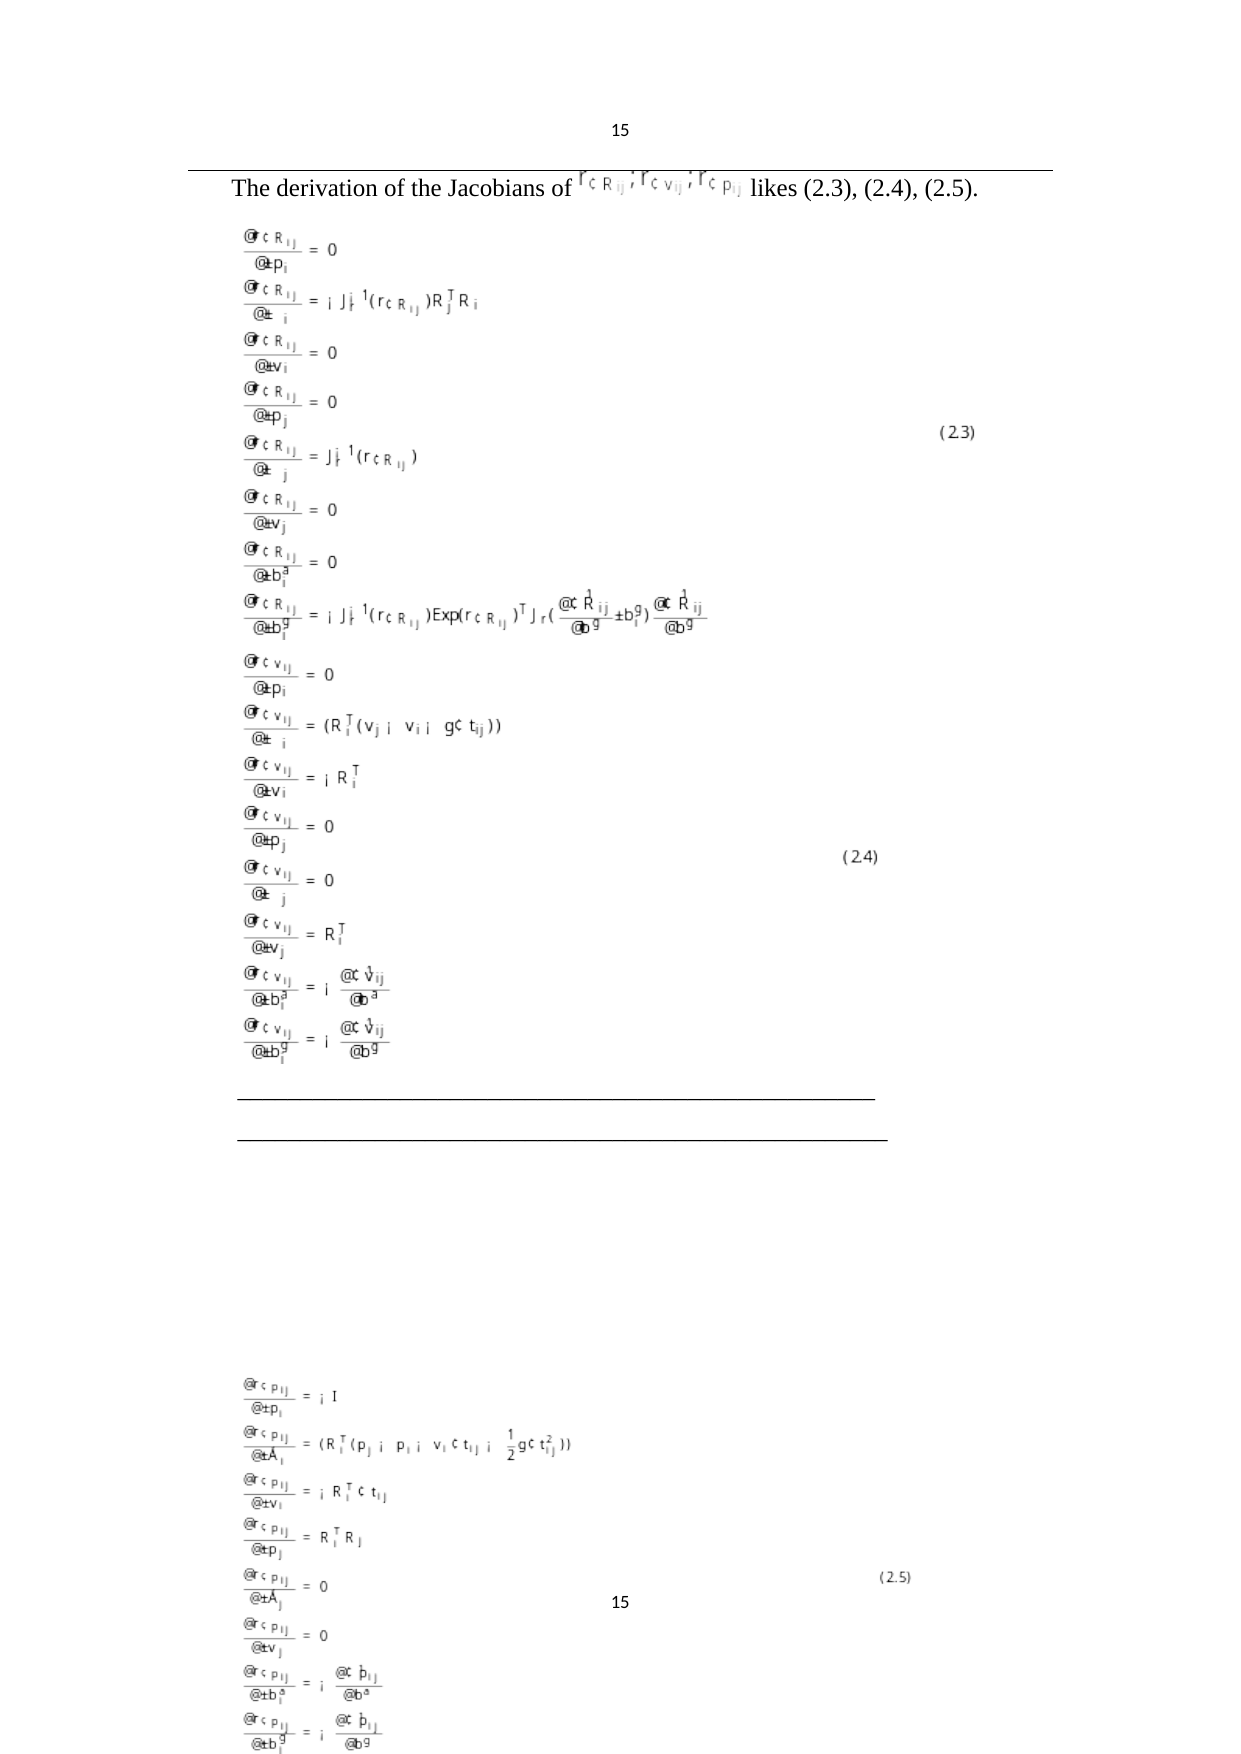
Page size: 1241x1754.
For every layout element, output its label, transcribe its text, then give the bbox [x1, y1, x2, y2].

text ____________________________________________________ [187, 1106, 1053, 1147]
text ___________________________________________________ [187, 202, 1053, 1106]
text The derivation of the Jacobians of likes (2.3), (2.4), (2.5). [187, 171, 1053, 202]
